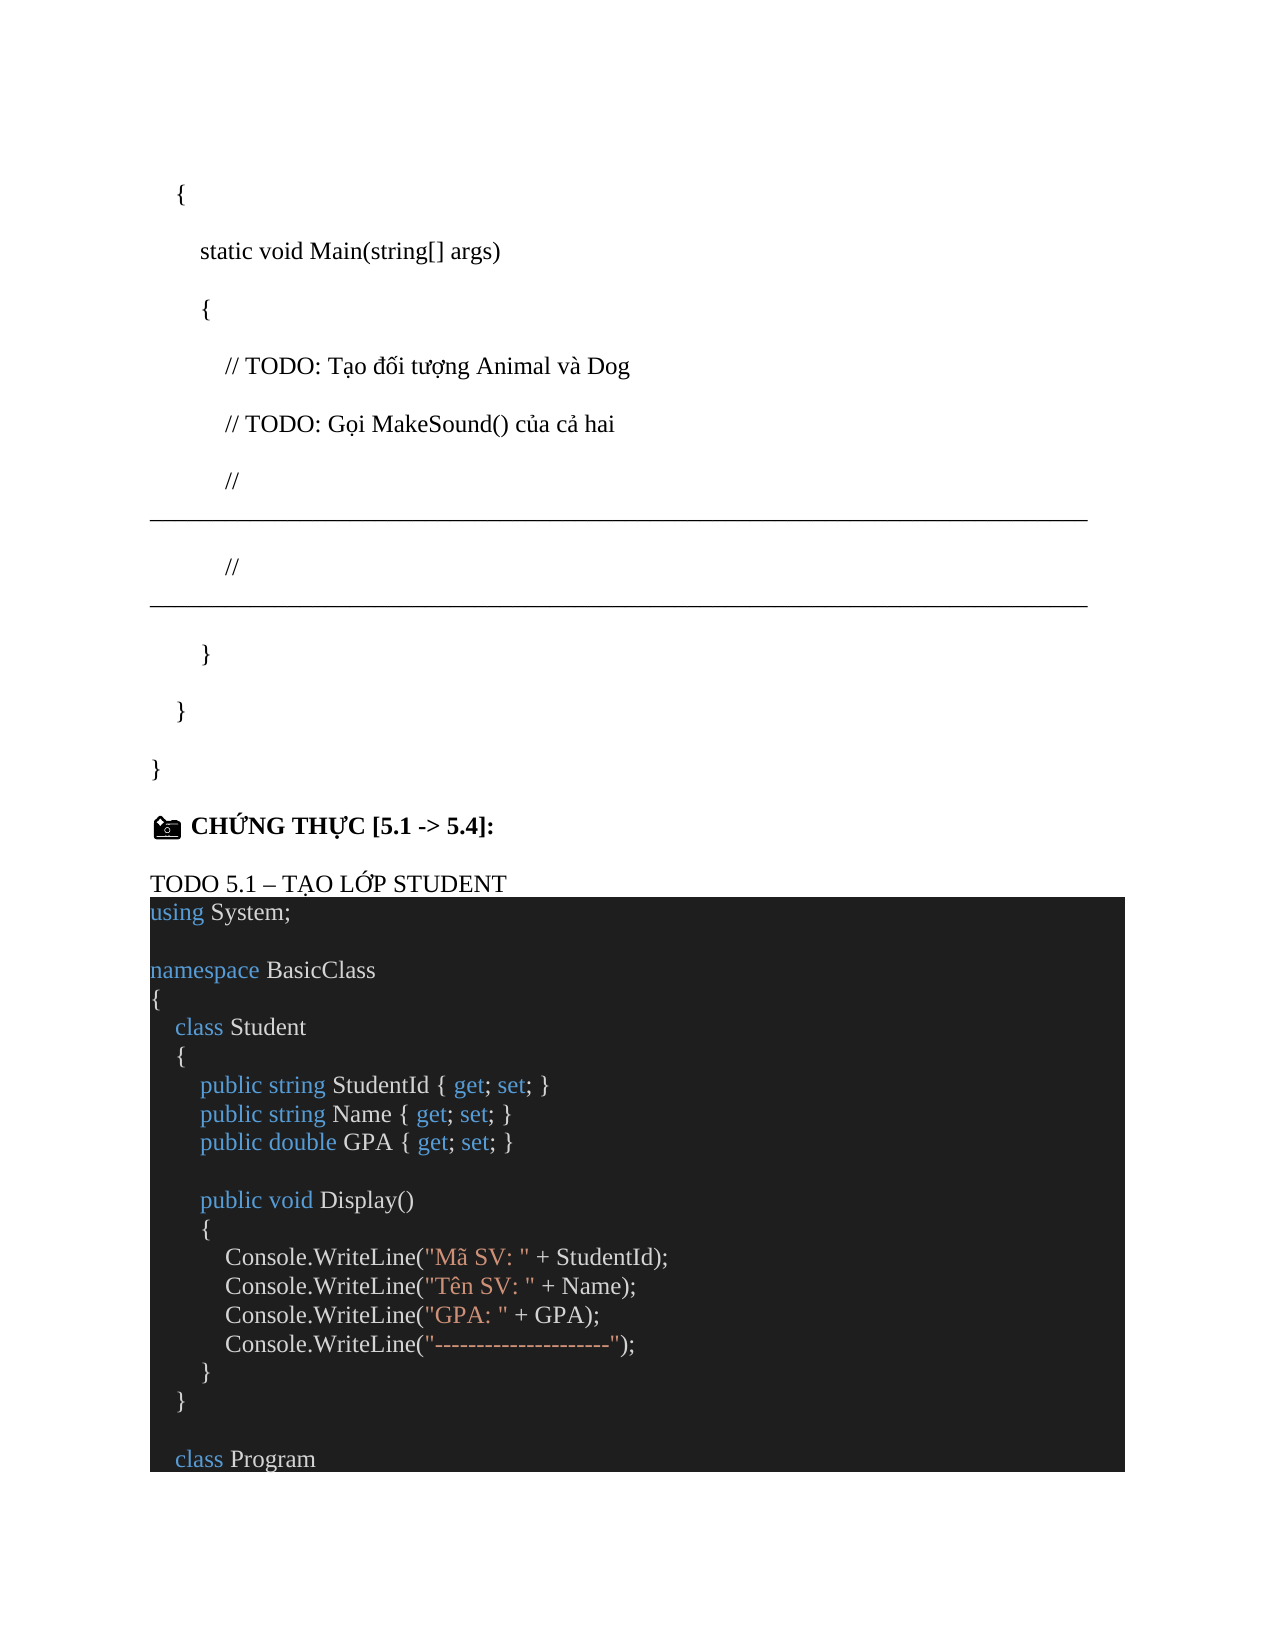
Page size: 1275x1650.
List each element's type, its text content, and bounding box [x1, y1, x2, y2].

text // TODO: Tạo đối tượng Animal và Dog [150, 351, 1125, 380]
text 📸 CHỨNG THỰC [5.1 -> 5.4]: [150, 811, 1125, 840]
text { [150, 1214, 1125, 1242]
text // ___________________________________________________________________________ [150, 552, 1125, 610]
text } [150, 1386, 1125, 1415]
text class Student [150, 1012, 1125, 1041]
text public void Display() [150, 1185, 1125, 1214]
text TODO 5.1 – TẠO LỚP STUDENT [150, 869, 1125, 897]
text { [150, 294, 1125, 322]
text Console.WriteLine("GPA: " + GPA); [150, 1300, 1125, 1329]
text { [150, 179, 1125, 207]
text } [150, 754, 1125, 782]
text public string Name { get; set; } [150, 1099, 1125, 1127]
text public double GPA { get; set; } [150, 1127, 1125, 1156]
text using System; [150, 897, 1125, 926]
text } [150, 1357, 1125, 1386]
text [150, 466, 1125, 524]
text { [150, 984, 1125, 1012]
text public string StudentId { get; set; } [150, 1070, 1125, 1099]
text Console.WriteLine("Tên SV: " + Name); [150, 1271, 1125, 1300]
text } [150, 696, 1125, 725]
text Console.WriteLine("Mã SV: " + StudentId); [150, 1242, 1125, 1271]
text // TODO: Gọi MakeSound() của cả hai [150, 409, 1125, 437]
text static void Main(string[] args) [150, 236, 1125, 265]
text class Program [150, 1444, 1125, 1472]
text { [150, 1041, 1125, 1070]
text } [150, 639, 1125, 667]
text Console.WriteLine("---------------------"); [150, 1329, 1125, 1357]
text namespace BasicClass [150, 955, 1125, 984]
